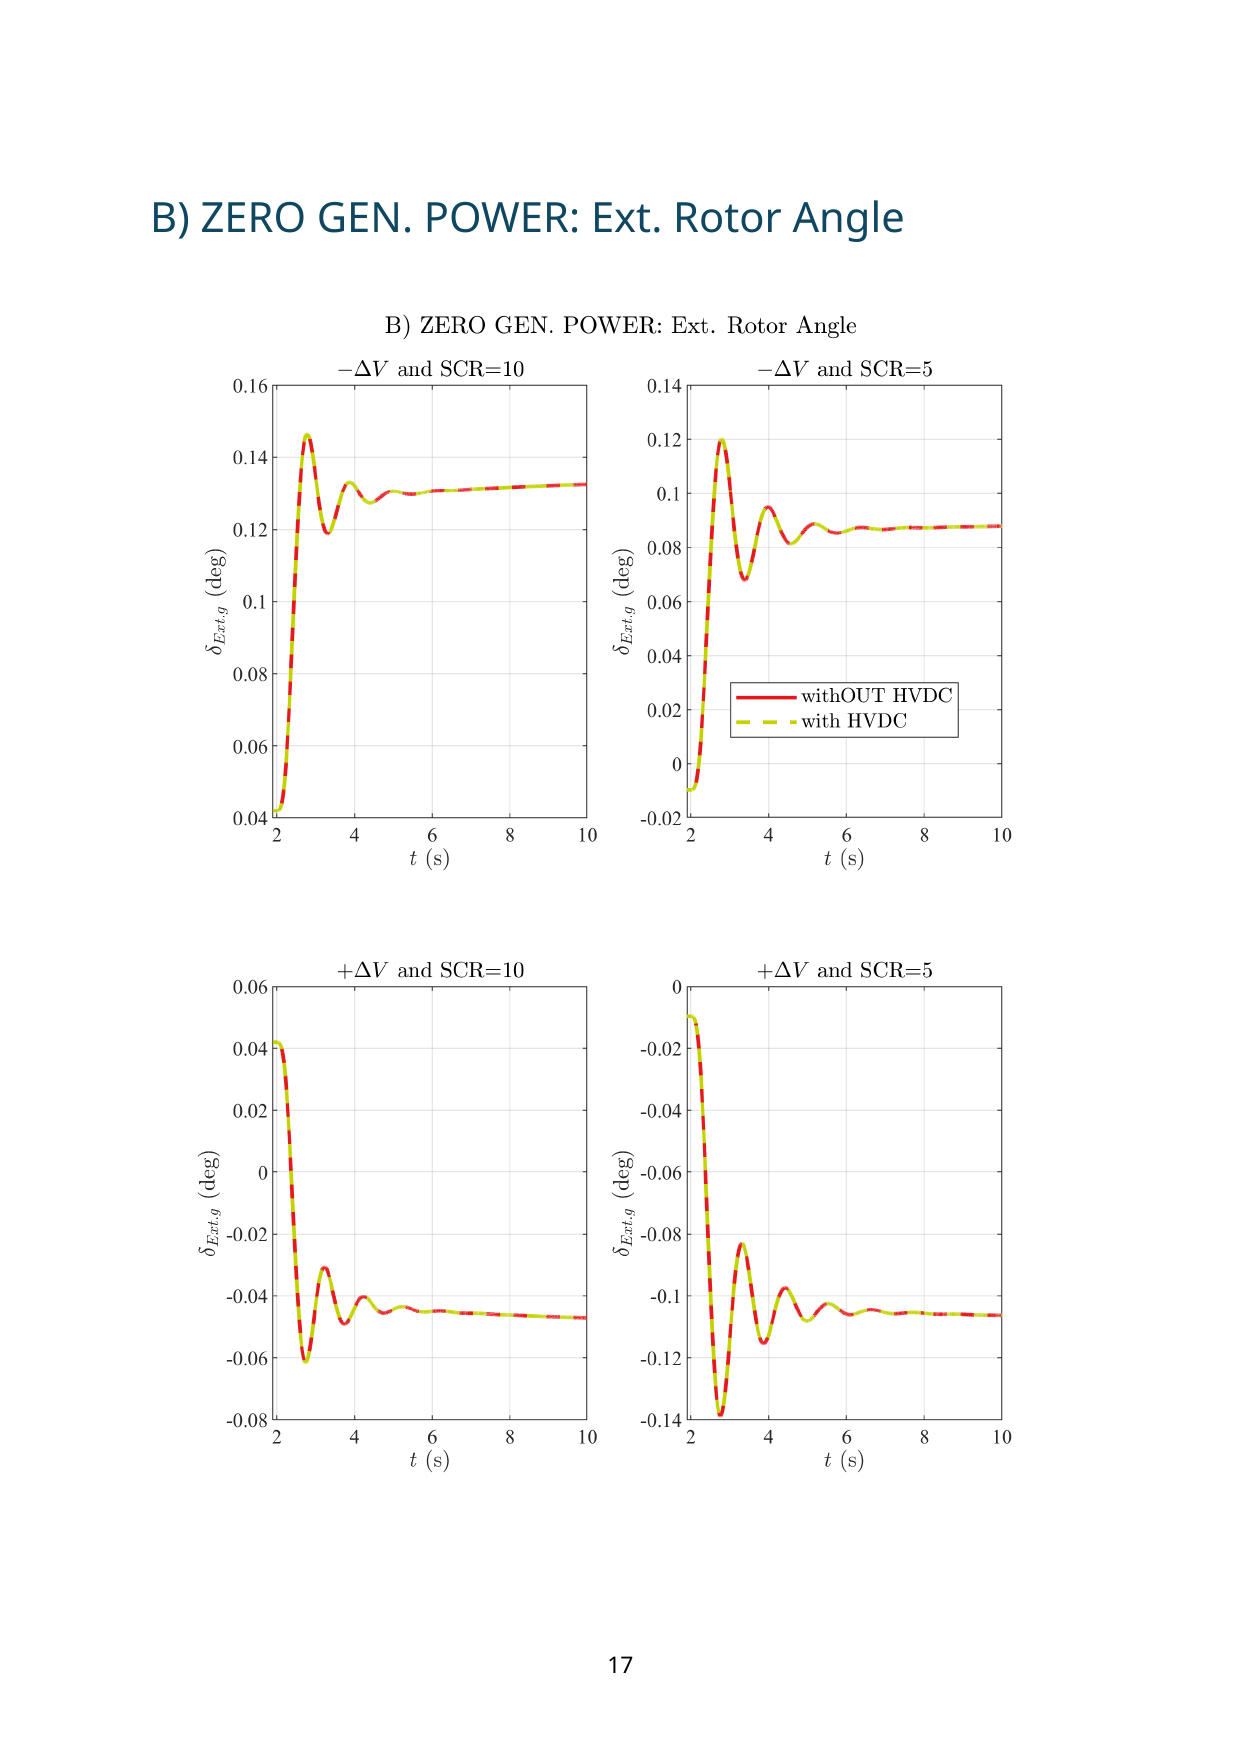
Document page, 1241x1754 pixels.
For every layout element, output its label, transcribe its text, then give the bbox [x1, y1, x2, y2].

subtitle B) ZERO GEN. POWER: Ext. Rotor Angle [150, 187, 1090, 244]
picture [150, 257, 1091, 1559]
